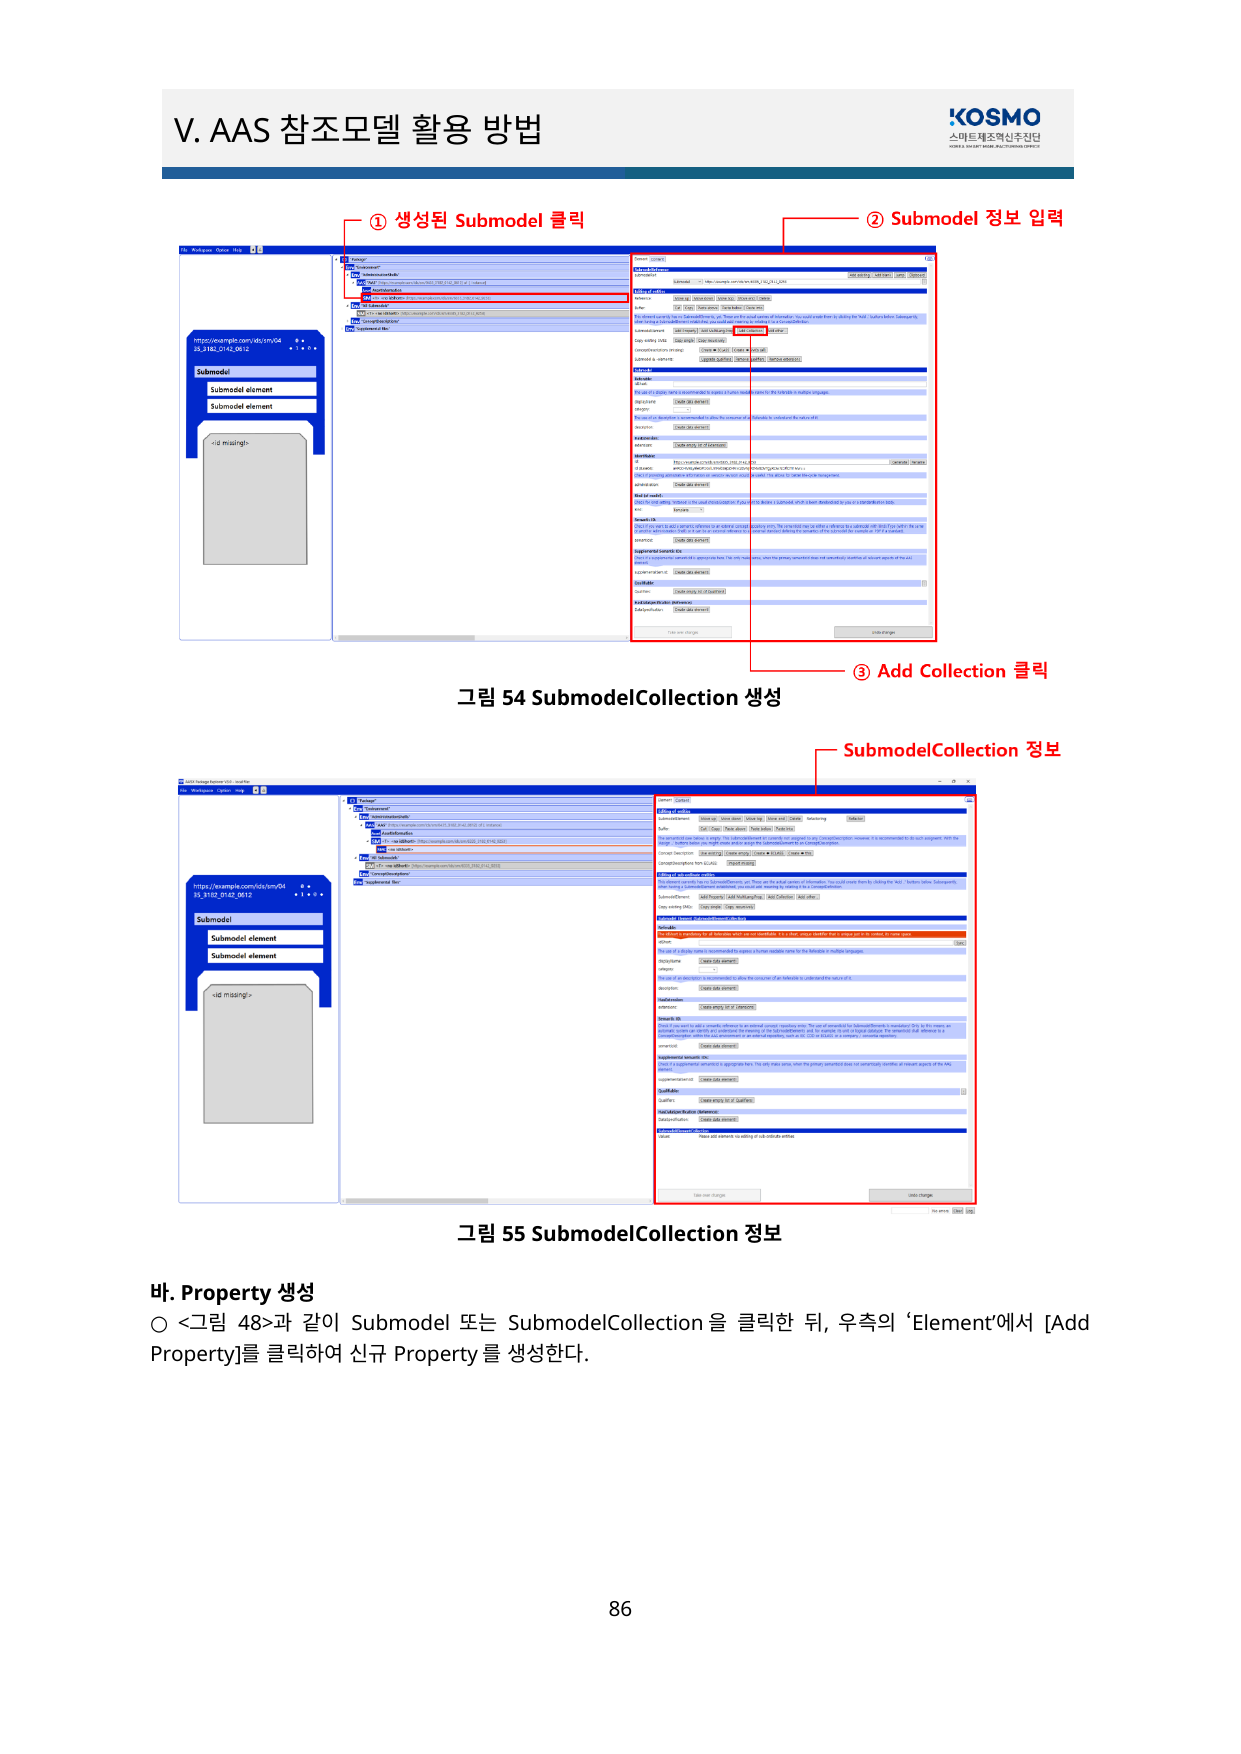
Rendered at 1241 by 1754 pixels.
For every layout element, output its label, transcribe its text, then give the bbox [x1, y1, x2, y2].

text 바. Property 생성 [150, 1276, 1090, 1307]
picture [949, 108, 1041, 148]
picture [177, 207, 1064, 681]
text ○ <그림 48>과 같이 Submodel 또는 SubmodelCollection을 클릭한 뒤, 우측의 ‘Element’에서 [Add Property]를 클릭하여 신규 Property를 생성한다. [150, 1307, 1090, 1367]
picture [177, 739, 1063, 1218]
